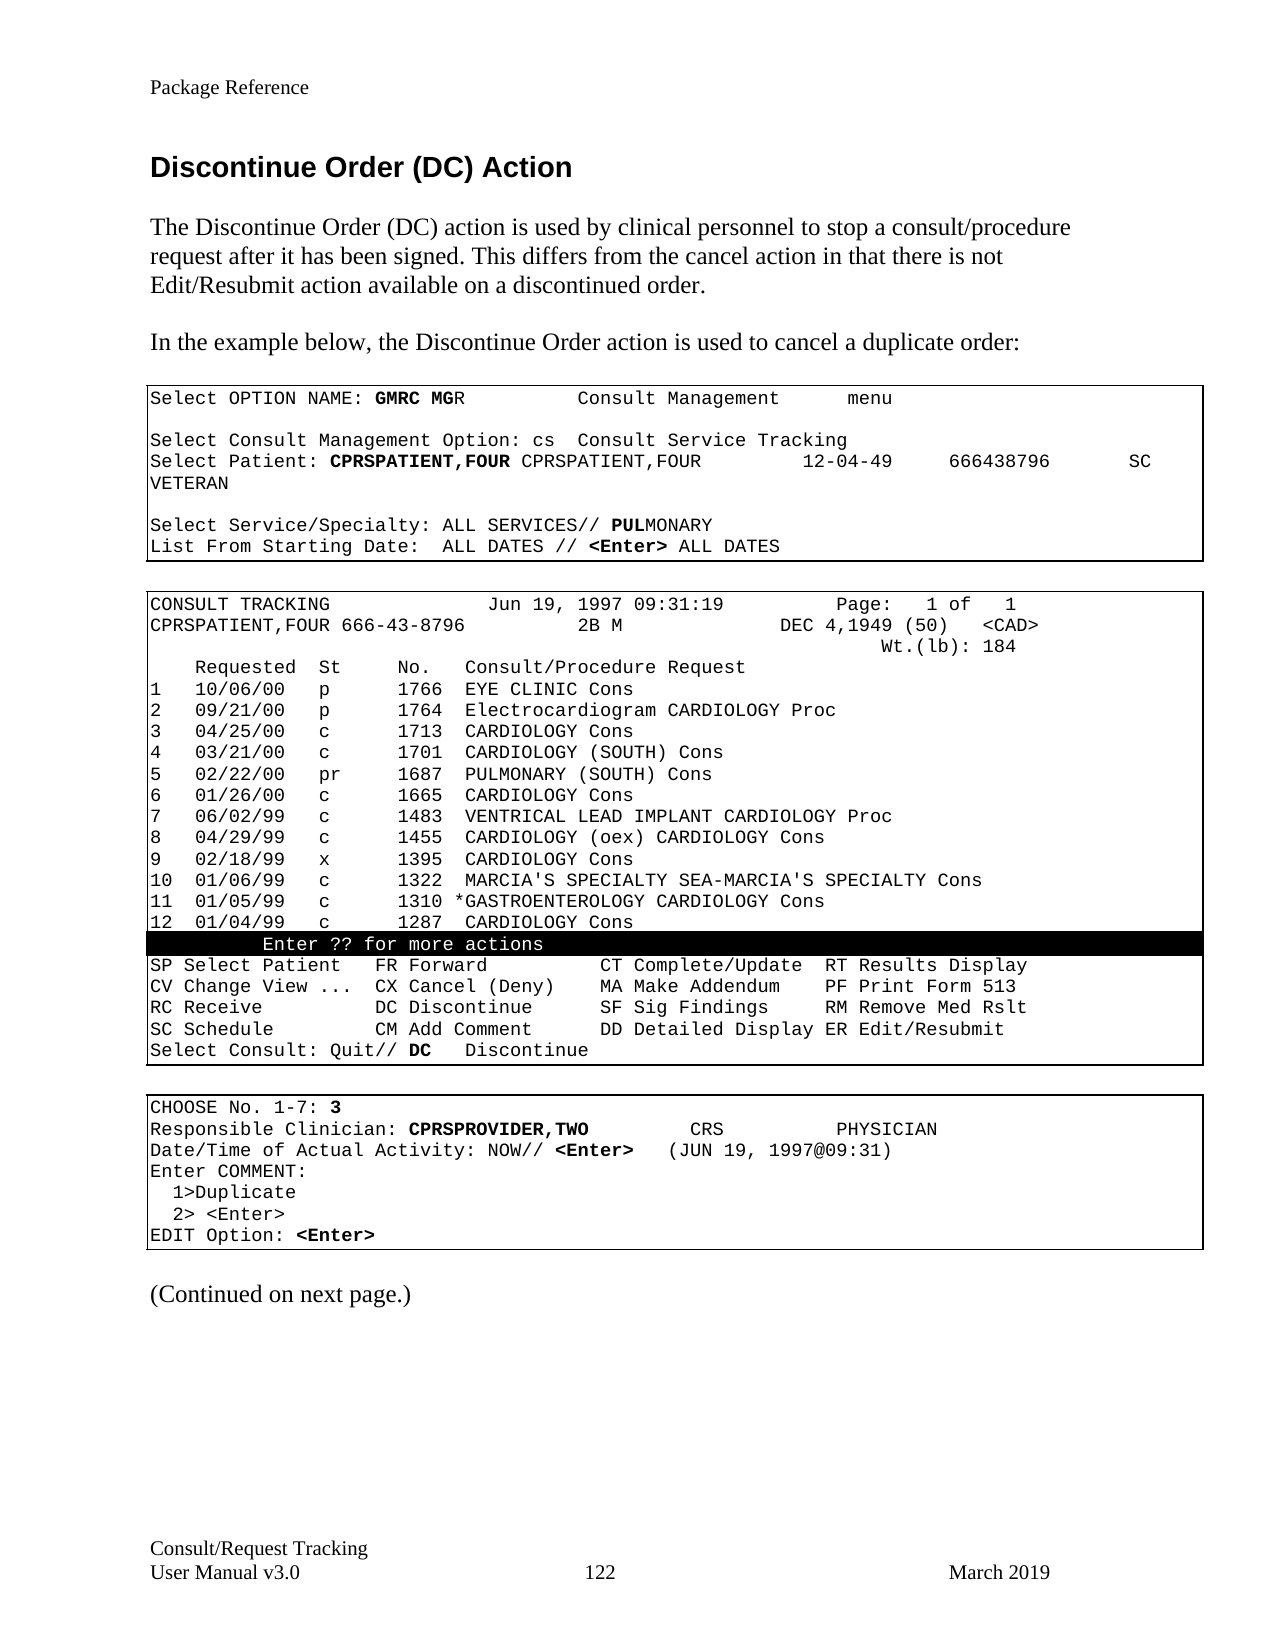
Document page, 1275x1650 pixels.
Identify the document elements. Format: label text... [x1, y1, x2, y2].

text 9 02/18/99 x 1395 CARDIOLOGY Cons [148, 846, 1202, 867]
text 1>Duplicate [148, 1179, 1202, 1201]
text 8 04/29/99 c 1455 CARDIOLOGY (oex) CARDIOLOGY Cons [148, 824, 1202, 846]
text 2 09/21/00 p 1764 Electrocardiogram CARDIOLOGY Proc [148, 697, 1202, 718]
text CHOOSE No. 1-7: 3 [148, 1096, 1202, 1116]
text Enter ?? for more actions [148, 931, 1202, 952]
text The Discontinue Order (DC) action is used by clinical personnel to stop a consult/procedure request after it has been signed. This differs from the cancel action in that there is not Edit/Resubmit action available on a discontinued order. [150, 212, 1125, 298]
text Select Patient: CPRSPATIENT,FOUR CPRSPATIENT,FOUR 12-04-49 666438796 SC VETERAN [148, 448, 1202, 495]
text 4 03/21/00 c 1701 CARDIOLOGY (SOUTH) Cons [148, 739, 1202, 761]
text RC Receive DC Discontinue SF Sig Findings RM Remove Med Rslt [148, 994, 1202, 1016]
text EDIT Option: <Enter> [148, 1222, 1202, 1249]
text 6 01/26/00 c 1665 CARDIOLOGY Cons [148, 782, 1202, 803]
text Select Consult Management Option: cs Consult Service Tracking [148, 427, 1202, 448]
text Select OPTION NAME: GMRC MGR Consult Management menu [148, 386, 1202, 410]
text CPRSPATIENT,FOUR 666-43-8796 2B M DEC 4,1949 (50) <CAD> [148, 612, 1202, 633]
text 12 01/04/99 c 1287 CARDIOLOGY Cons [148, 909, 1202, 931]
text CV Change View ... CX Cancel (Deny) MA Make Addendum PF Print Form 513 [148, 973, 1202, 994]
text Responsible Clinician: CPRSPROVIDER,TWO CRS PHYSICIAN [148, 1116, 1202, 1137]
text 10 01/06/99 c 1322 MARCIA'S SPECIALTY SEA-MARCIA'S SPECIALTY Cons [148, 867, 1202, 888]
text Select Consult: Quit// DC Discontinue [148, 1037, 1202, 1064]
subtitle Discontinue Order (DC) Action [150, 150, 1125, 183]
text 1 10/06/00 p 1766 EYE CLINIC Cons [148, 676, 1202, 697]
text In the example below, the Discontinue Order action is used to cancel a duplicate order: [150, 327, 1125, 356]
text Select Service/Specialty: ALL SERVICES// PULMONARY [148, 512, 1202, 533]
text SP Select Patient FR Forward CT Complete/Update RT Results Display [148, 952, 1202, 973]
text Requested St No. Consult/Procedure Request [148, 654, 1202, 676]
text 3 04/25/00 c 1713 CARDIOLOGY Cons [148, 718, 1202, 739]
text SC Schedule CM Add Comment DD Detailed Display ER Edit/Resubmit [148, 1016, 1202, 1037]
text 5 02/22/00 pr 1687 PULMONARY (SOUTH) Cons [148, 761, 1202, 782]
text 11 01/05/99 c 1310 *GASTROENTEROLOGY CARDIOLOGY Cons [148, 888, 1202, 909]
text Wt.(lb): 184 [148, 633, 1202, 654]
text (Continued on next page.) [150, 1279, 1125, 1308]
text Enter COMMENT: [148, 1158, 1202, 1179]
text 2> <Enter> [148, 1201, 1202, 1222]
text Date/Time of Actual Activity: NOW// <Enter> (JUN 19, 1997@09:31) [148, 1137, 1202, 1158]
text CONSULT TRACKING Jun 19, 1997 09:31:19 Page: 1 of 1 [148, 592, 1202, 612]
text List From Starting Date: ALL DATES // <Enter> ALL DATES [148, 533, 1202, 560]
text 7 06/02/99 c 1483 VENTRICAL LEAD IMPLANT CARDIOLOGY Proc [148, 803, 1202, 824]
